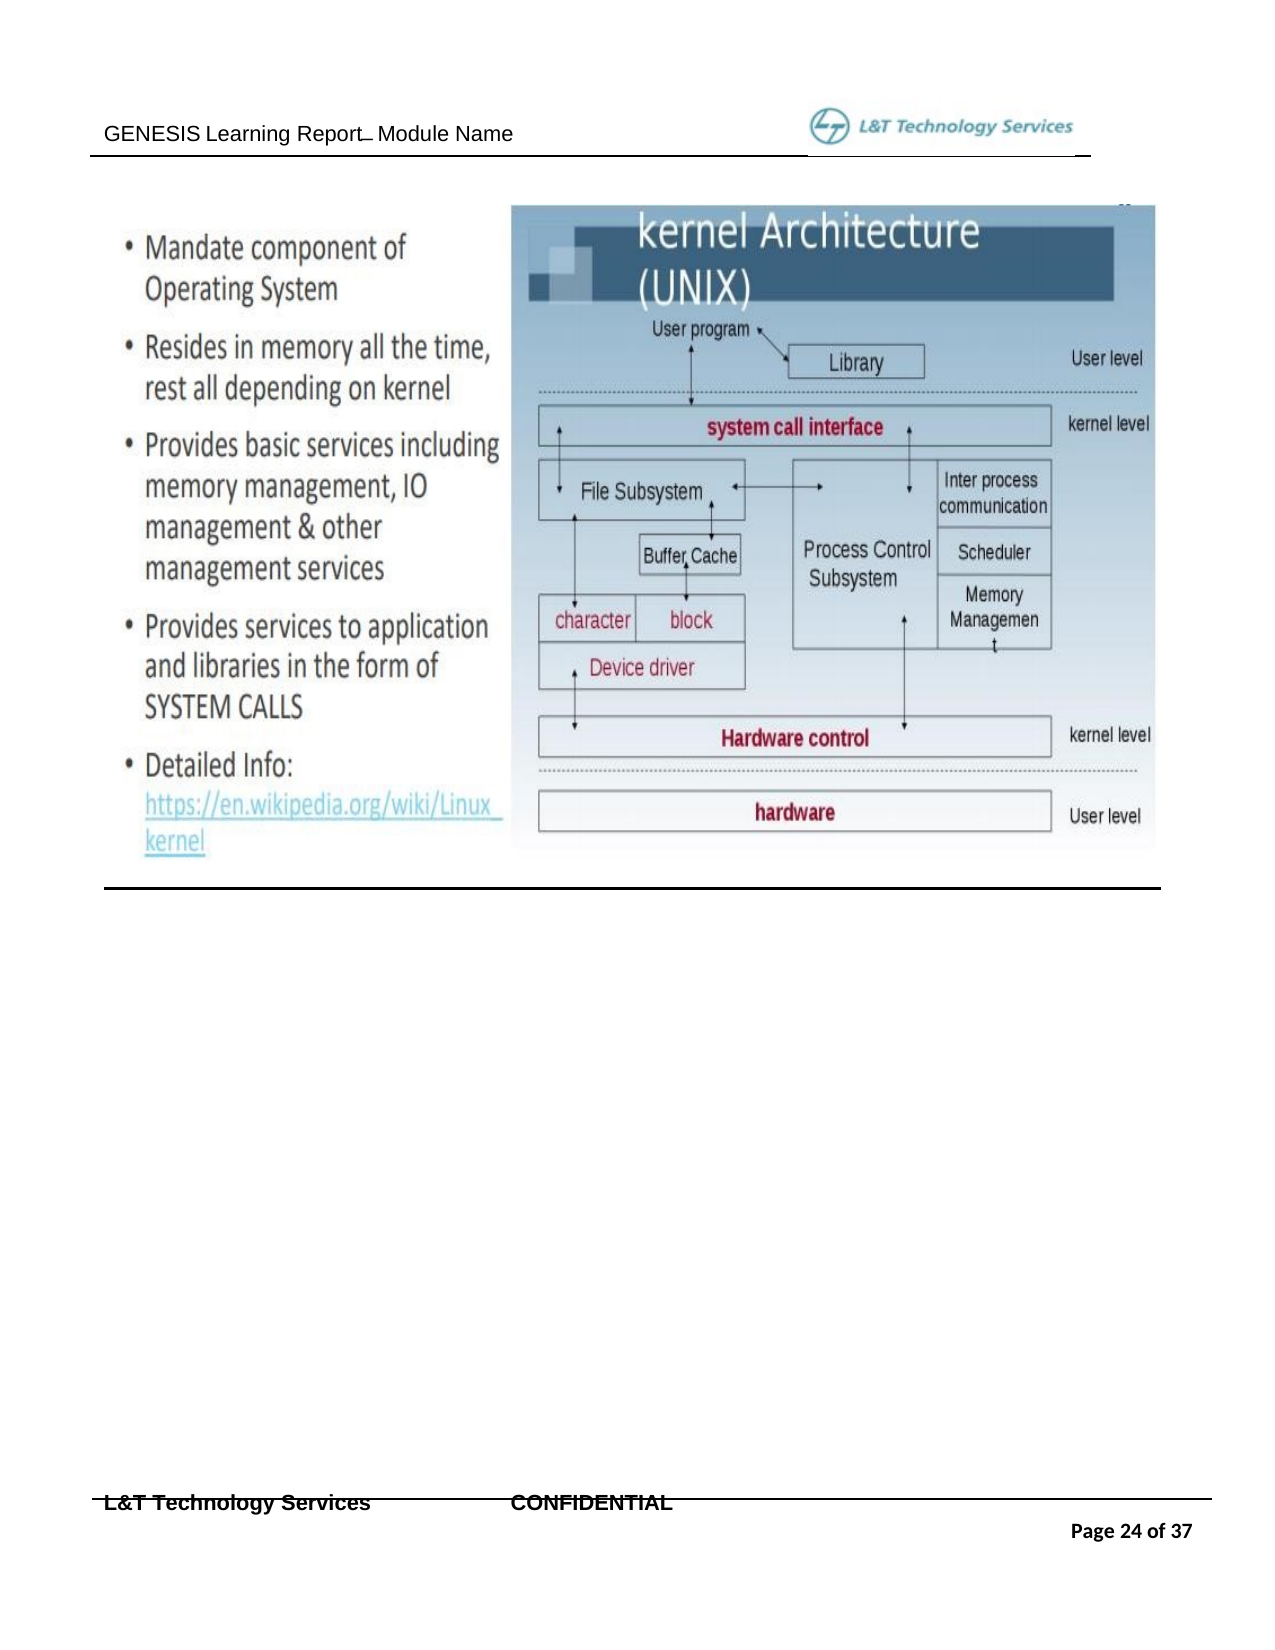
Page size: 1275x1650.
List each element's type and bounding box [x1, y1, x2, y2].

picture [808, 98, 1075, 156]
picture [103, 204, 1161, 881]
